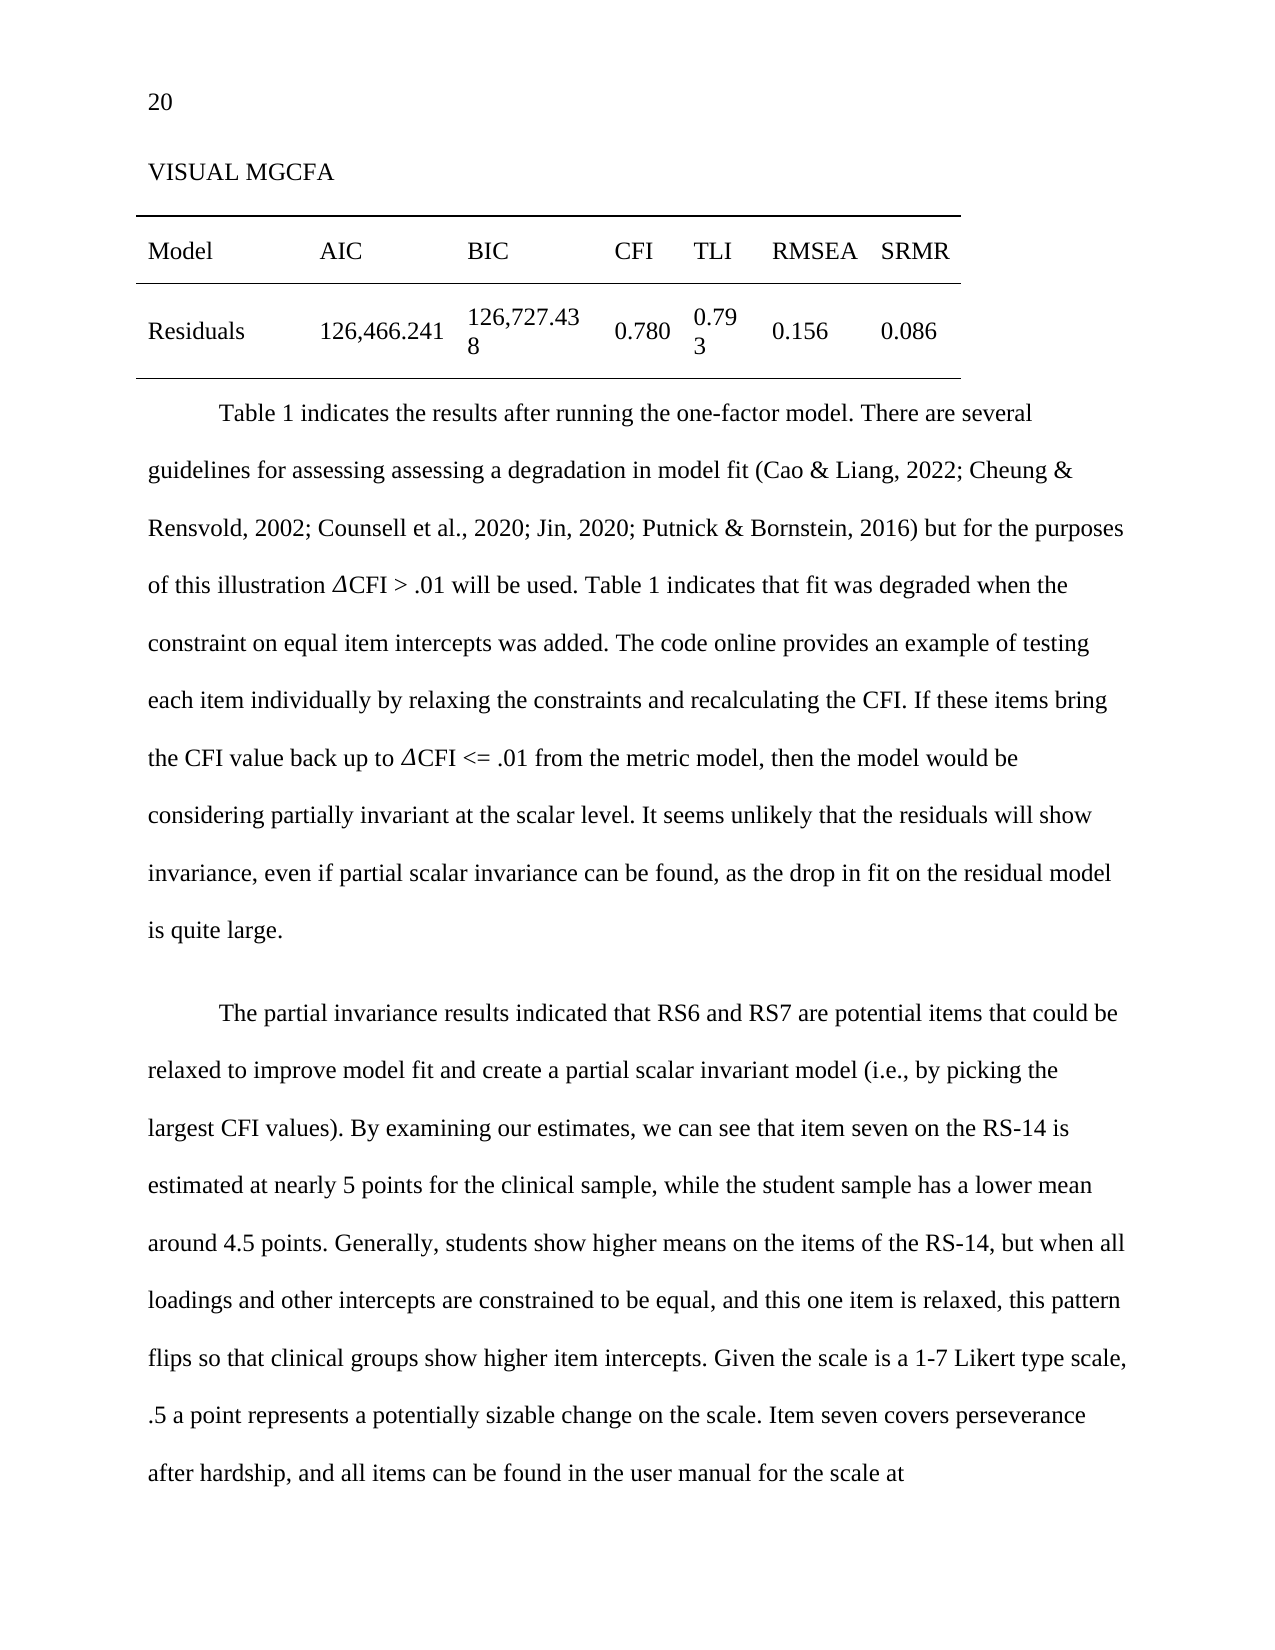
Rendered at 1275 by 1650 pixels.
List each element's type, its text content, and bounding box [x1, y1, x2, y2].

table_header SRMR [869, 217, 961, 283]
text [148, 998, 1127, 1487]
table_cell 0.780 [603, 284, 682, 378]
table_header BIC [456, 217, 603, 283]
table_header AIC [308, 217, 456, 283]
table_cell 0.086 [869, 284, 961, 378]
table_header RMSEA [761, 217, 869, 283]
table_header TLI [682, 217, 761, 283]
table_cell 0.793 [682, 284, 761, 378]
table_cell 0.156 [761, 284, 869, 378]
table_cell Residuals [136, 284, 308, 378]
table_cell 126,727.438 [456, 284, 603, 378]
table_header CFI [603, 217, 682, 283]
table_header Model [136, 217, 308, 283]
text Table 1 indicates the results after running the one-factor model. There are several guidelines for assessing assessing a degradation in model fit (Cao & Liang, 2022; Cheung & Rensvold, 2002; Counsell et al., 2020; Jin, 2020; Putnick & Bornstein, 2016) but for the purposes of this illustration CFI > .01 will be used. Table 1 indicates that fit was degraded when the constraint on equal item intercepts was added. The code online provides an example of testing each item individually by relaxing the constraints and recalculating the CFI. If these items bring the CFI value back up to CFI <= .01 from the metric model, then the model would be considering partially invariant at the scalar level. It seems unlikely that the residuals will show invariance, even if partial scalar invariance can be found, as the drop in fit on the residual model is quite large. [148, 398, 1127, 944]
table_cell 126,466.241 [308, 284, 456, 378]
